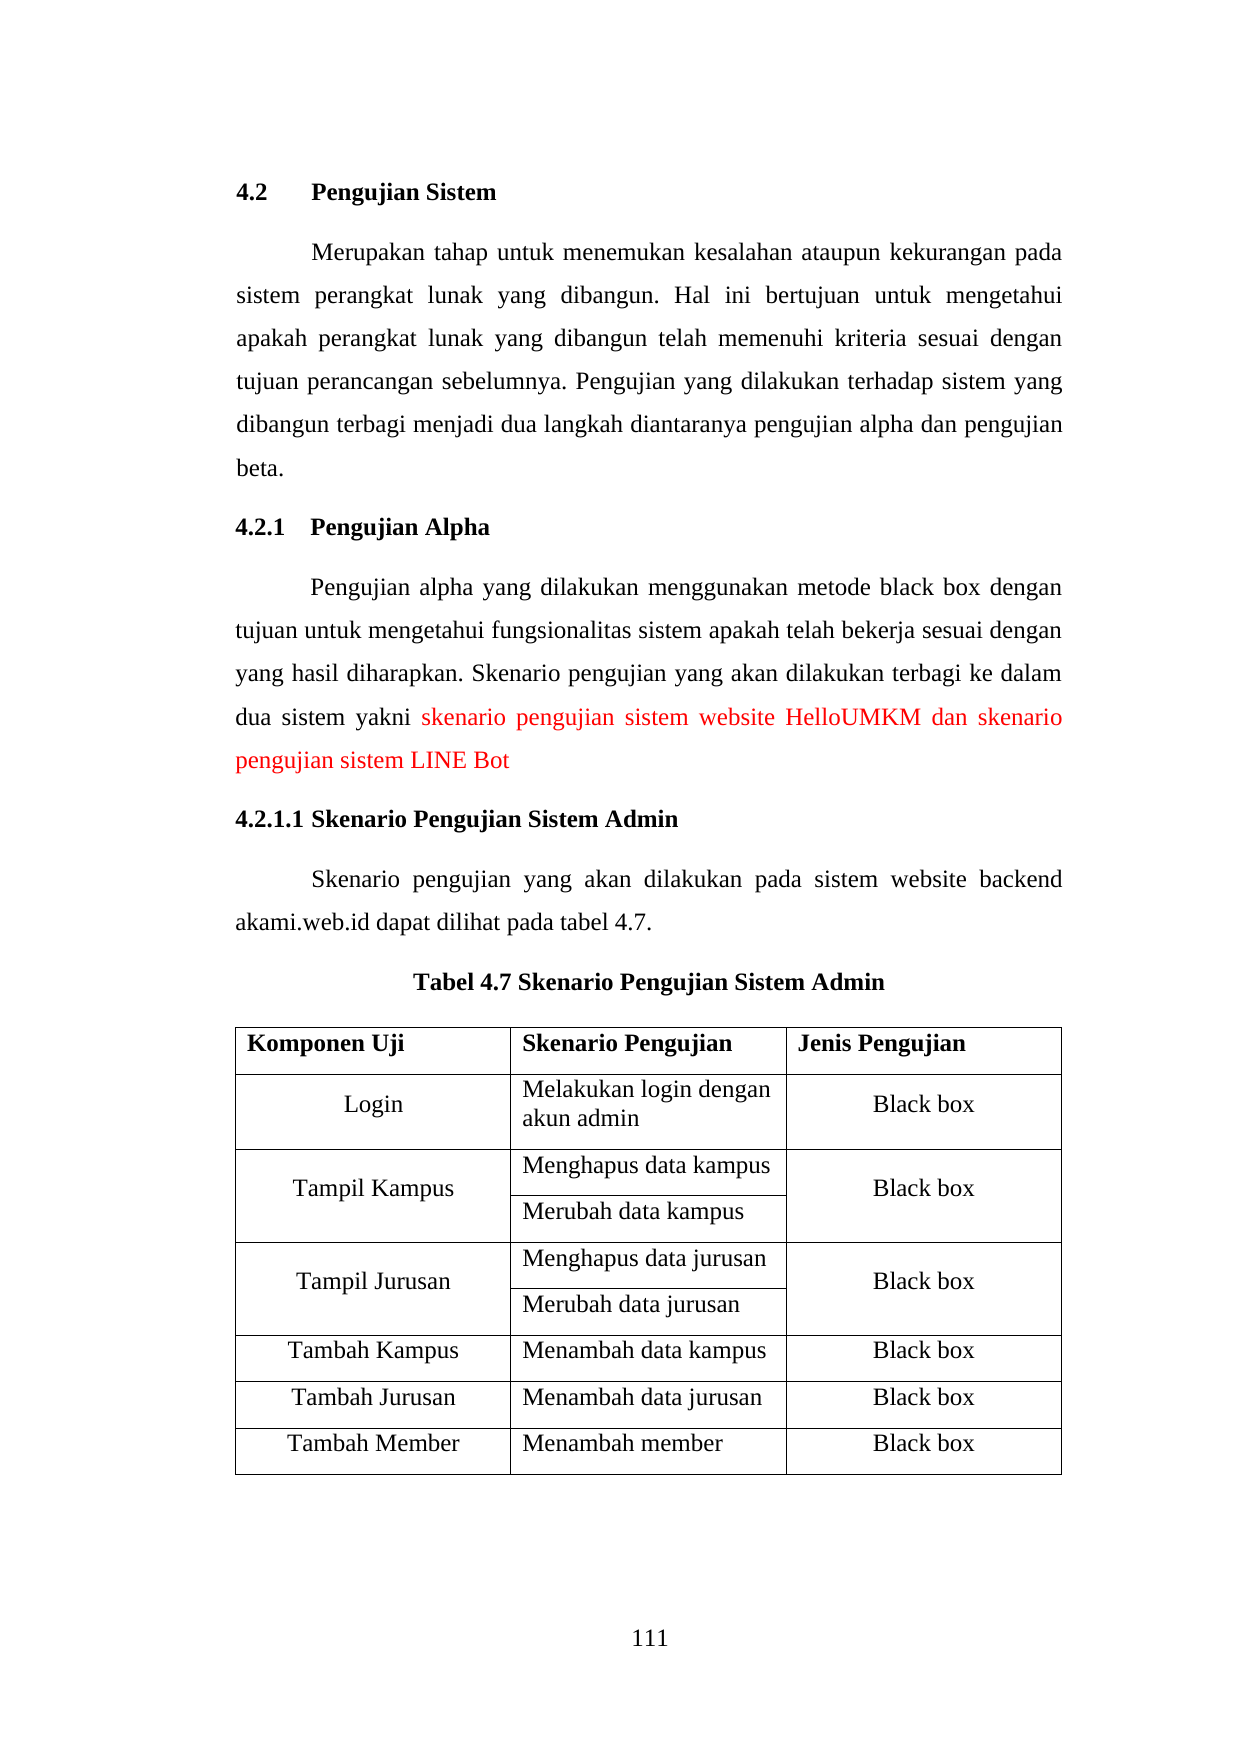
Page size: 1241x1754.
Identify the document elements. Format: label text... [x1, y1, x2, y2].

text 4.2.1.1 Skenario Pengujian Sistem Admin [235, 804, 1063, 833]
table_cell Black box [787, 1382, 1061, 1427]
table_header Komponen Uji [236, 1028, 510, 1073]
table_cell Merubah data kampus [511, 1196, 786, 1242]
table_cell Menambah data kampus [511, 1336, 786, 1381]
table_cell Melakukan login dengan akun admin [511, 1075, 786, 1149]
table_cell Black box [787, 1336, 1061, 1381]
text 4.2 Pengujian Sistem [236, 177, 1063, 206]
table_cell Tambah Jurusan [236, 1382, 510, 1427]
table_cell Black box [787, 1429, 1061, 1474]
list Pengujian Alpha [235, 512, 1063, 541]
table_cell Tampil Kampus [236, 1150, 510, 1242]
table_cell Black box [787, 1150, 1061, 1242]
table_cell Tambah Kampus [236, 1336, 510, 1381]
table_header Jenis Pengujian [787, 1028, 1061, 1073]
table_header Skenario Pengujian [511, 1028, 786, 1073]
table_cell Tampil Jurusan [236, 1243, 510, 1334]
text Tabel 4.7 Skenario Pengujian Sistem Admin [235, 967, 1063, 996]
table_cell Tambah Member [236, 1429, 510, 1474]
text Merupakan tahap untuk menemukan kesalahan ataupun kekurangan pada sistem perangkat lunak yang dibangun. Hal ini bertujuan untuk mengetahui apakah perangkat lunak yang dibangun telah memenuhi kriteria sesuai dengan tujuan perancangan sebelumnya. Pengujian yang dilakukan terhadap sistem yang dibangun terbagi menjadi dua langkah diantaranya pengujian alpha dan pengujian beta. [236, 237, 1063, 481]
table_cell Menambah member [511, 1429, 786, 1474]
text Skenario pengujian yang akan dilakukan pada sistem website backend akami.web.id dapat dilihat pada tabel 4.7. [235, 864, 1063, 936]
table_cell Black box [787, 1243, 1061, 1334]
table_cell Menghapus data jurusan [511, 1243, 786, 1288]
text Pengujian alpha yang dilakukan menggunakan metode black box dengan tujuan untuk mengetahui fungsionalitas sistem apakah telah bekerja sesuai dengan yang hasil diharapkan. Skenario pengujian yang akan dilakukan terbagi ke dalam dua sistem yakni skenario pengujian sistem website HelloUMKM dan skenario pengujian sistem LINE Bot [235, 572, 1063, 773]
table_cell Menambah data jurusan [511, 1382, 786, 1427]
table_cell Login [236, 1075, 510, 1149]
table_cell Menghapus data kampus [511, 1150, 786, 1195]
table_cell Merubah data jurusan [511, 1289, 786, 1334]
table_cell Black box [787, 1075, 1061, 1149]
